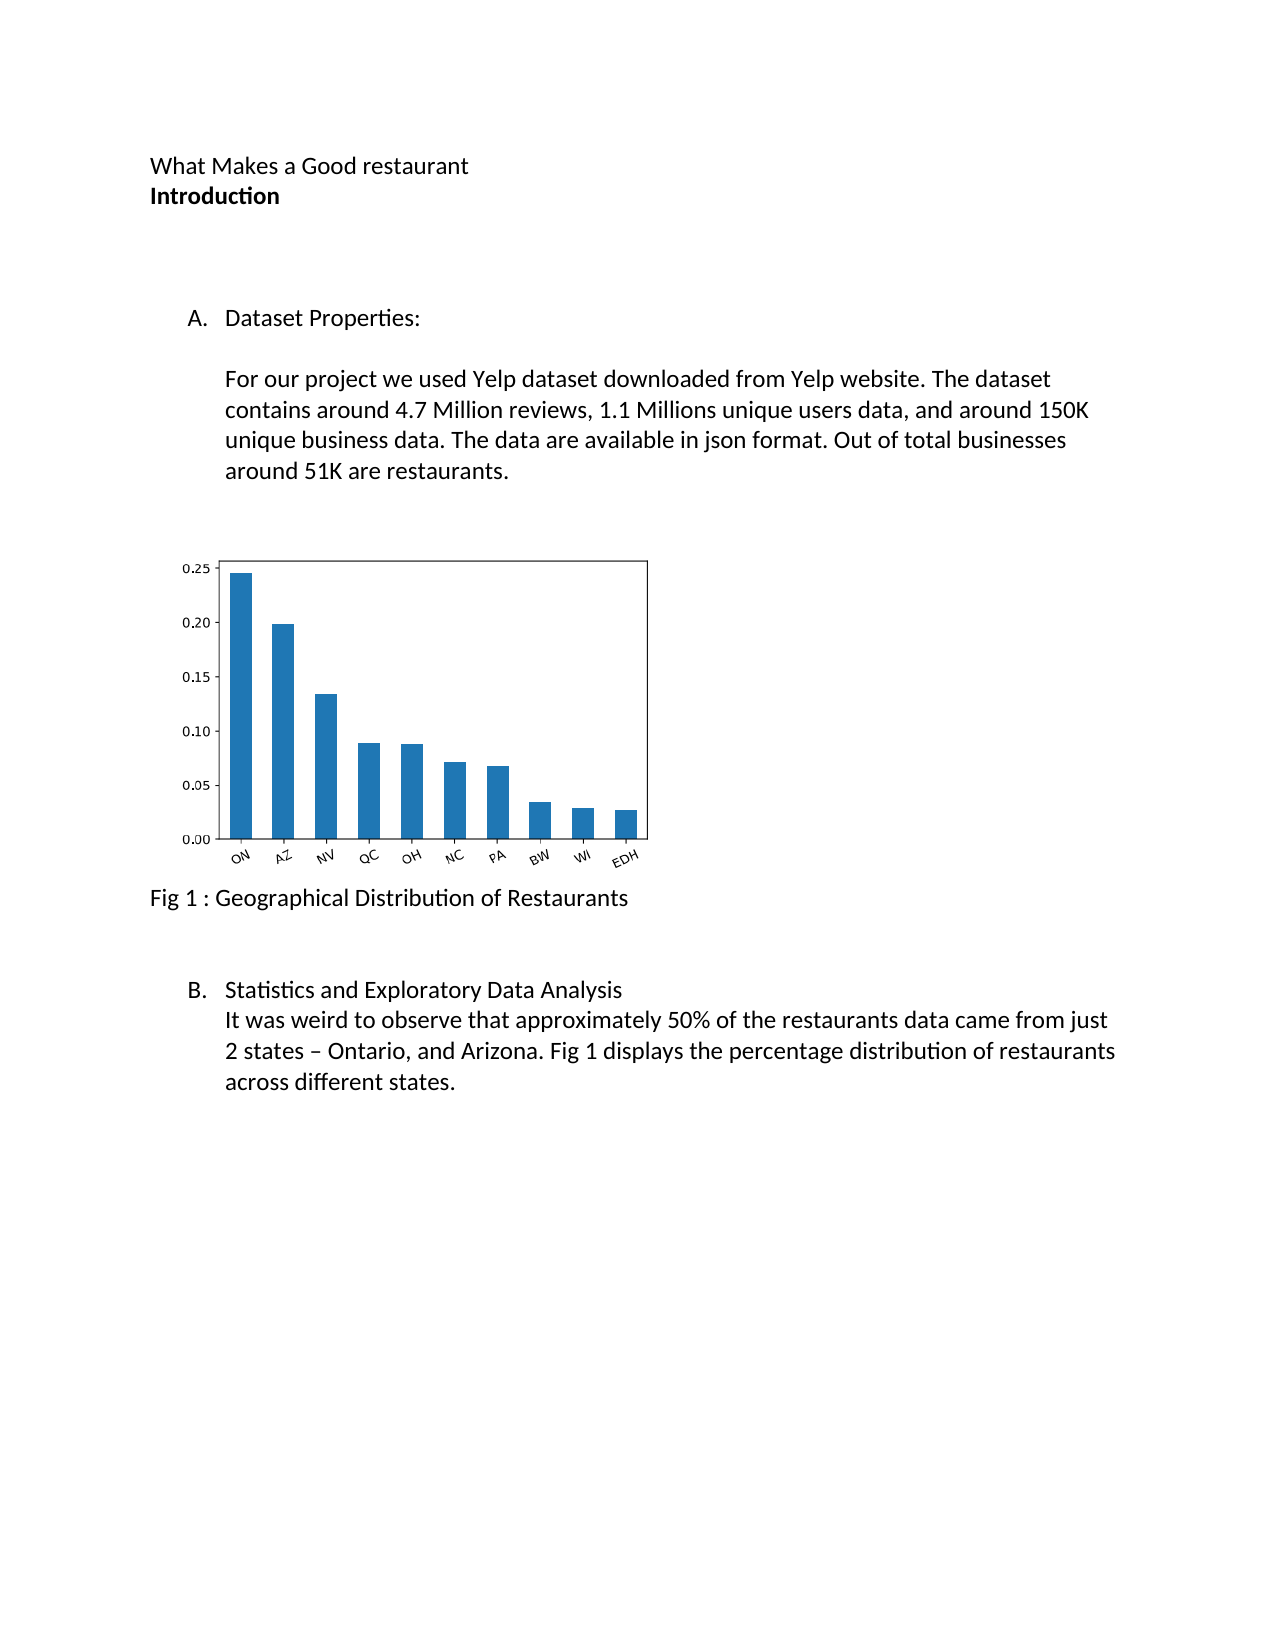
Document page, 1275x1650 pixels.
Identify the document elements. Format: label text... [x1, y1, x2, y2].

text What Makes a Good restaurant [150, 150, 1125, 181]
list Dataset Properties: [187, 303, 1125, 333]
list Statistics and Exploratory Data Analysis [187, 974, 1125, 1004]
text For our project we used Yelp dataset downloaded from Yelp website. The dataset contains around 4.7 Million reviews, 1.1 Millions unique users data, and around 150K unique business data. The data are available in json format. Out of total businesses around 51K are restaurants. [225, 364, 1125, 486]
text Fig 1 : Geographical Distribution of Restaurants [150, 882, 1125, 913]
text Introduction [150, 181, 1125, 211]
text It was weird to observe that approximately 50% of the restaurants data came from just 2 states – Ontario, and Arizona. Fig 1 displays the percentage distribution of restaurants across different states. [225, 1004, 1125, 1096]
